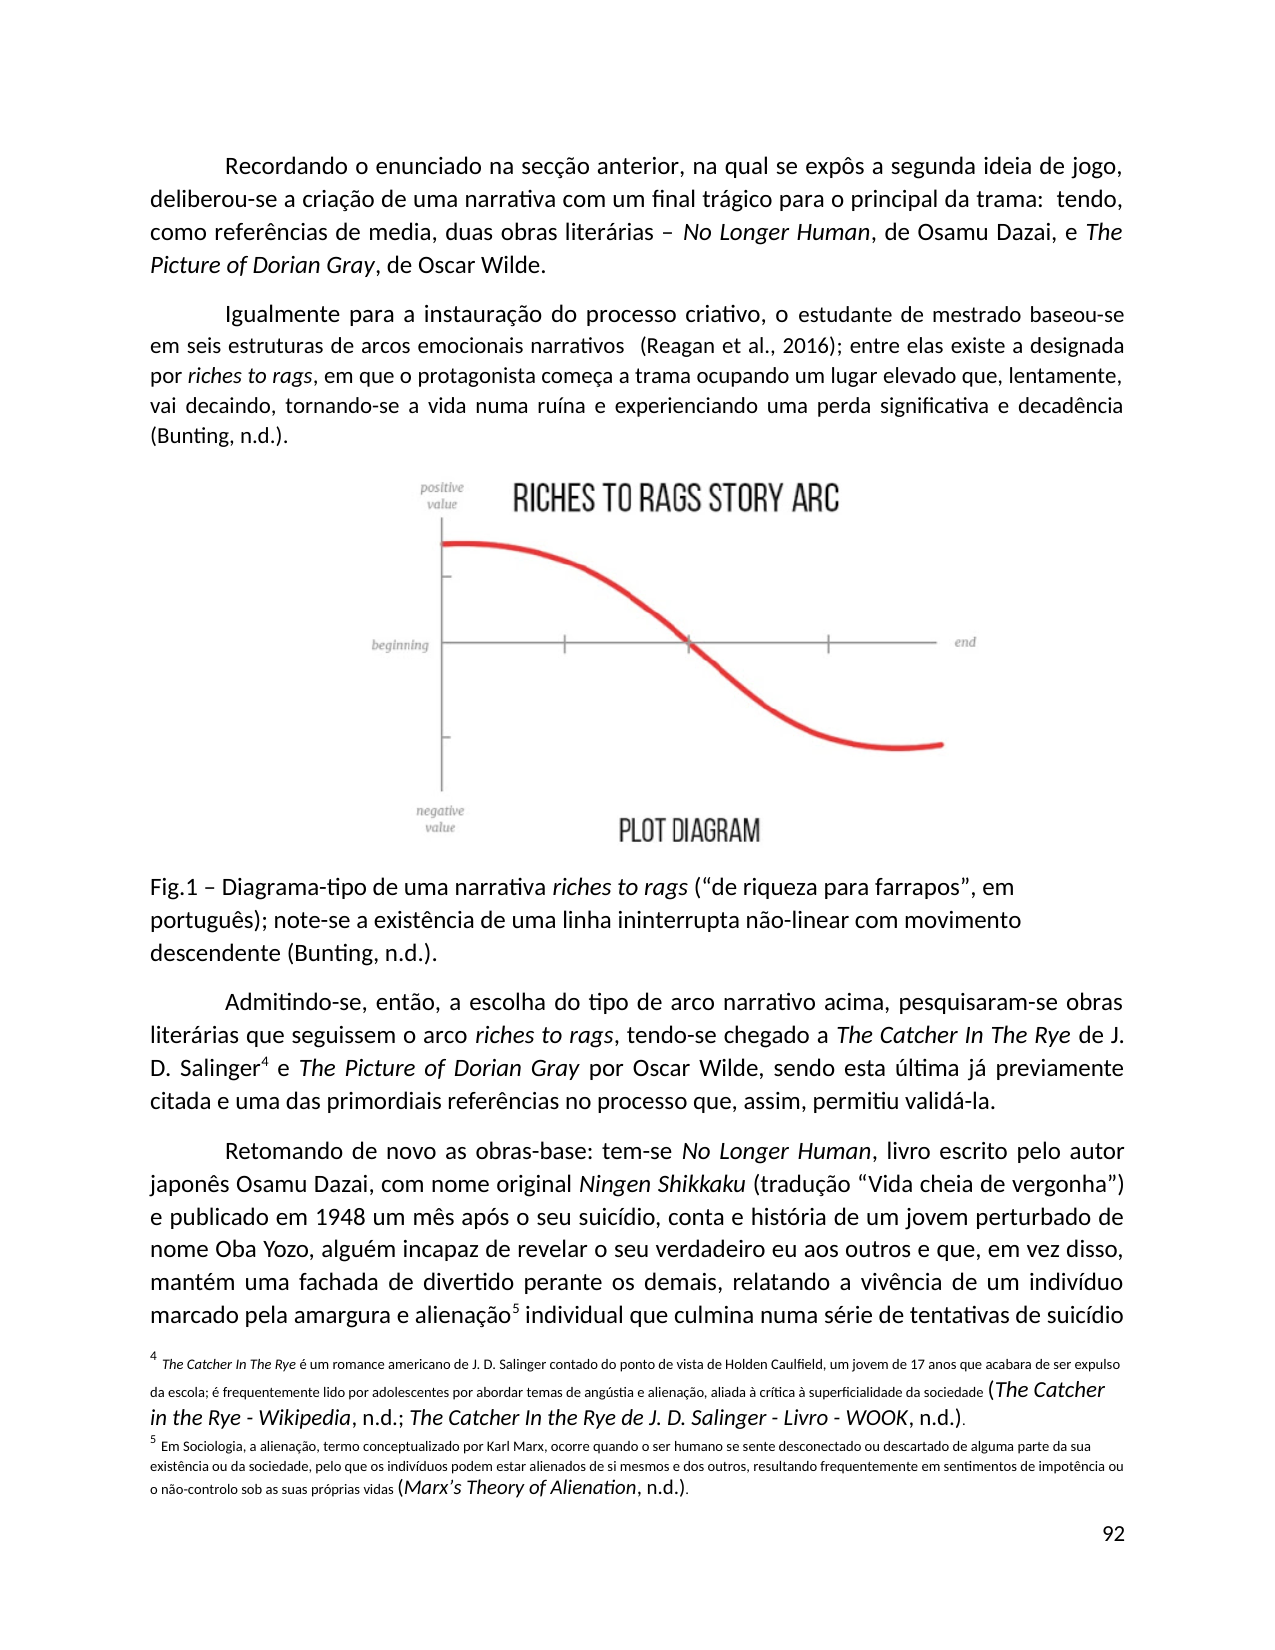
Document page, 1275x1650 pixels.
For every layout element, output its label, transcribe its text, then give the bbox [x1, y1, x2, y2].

text Recordando o enunciado na secção anterior, na qual se expôs a segunda ideia de jogo, deliberou-se a criação de uma narrativa com um final trágico para o principal da trama: tendo, como referências de media, duas obras literárias – No Longer Human, de Osamu Dazai, e The Picture of Dorian Gray, de Oscar Wilde. [150, 150, 1125, 279]
text Fig.1 – Diagrama-tipo de uma narrativa riches to rags (“de riqueza para farrapos”, em português); note-se a existência de uma linha ininterrupta não-linear com movimento descendente (Bunting, n.d.). [150, 871, 1125, 967]
text Igualmente para a instauração do processo criativo, o estudante de mestrado baseou-se em seis estruturas de arcos emocionais narrativos ; entre elas existe a designada por riches to rags, em que o protagonista começa a trama ocupando um lugar elevado que, lentamente, vai decaindo, tornando-se a vida numa ruína e experienciando uma perda significativa e decadência (Bunting, n.d.). [150, 298, 1125, 450]
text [150, 1135, 1125, 1330]
text Admitindo-se, então, a escolha do tipo de arco narrativo acima, pesquisaram-se obras literárias que seguissem o arco riches to rags, tendo-se chegado a The Catcher In The Rye de J. D. Salinger e The Picture of Dorian Gray por Oscar Wilde, sendo esta última já previamente citada e uma das primordiais referências no processo que, assim, permitiu validá-la. [150, 986, 1125, 1116]
picture [364, 468, 986, 853]
